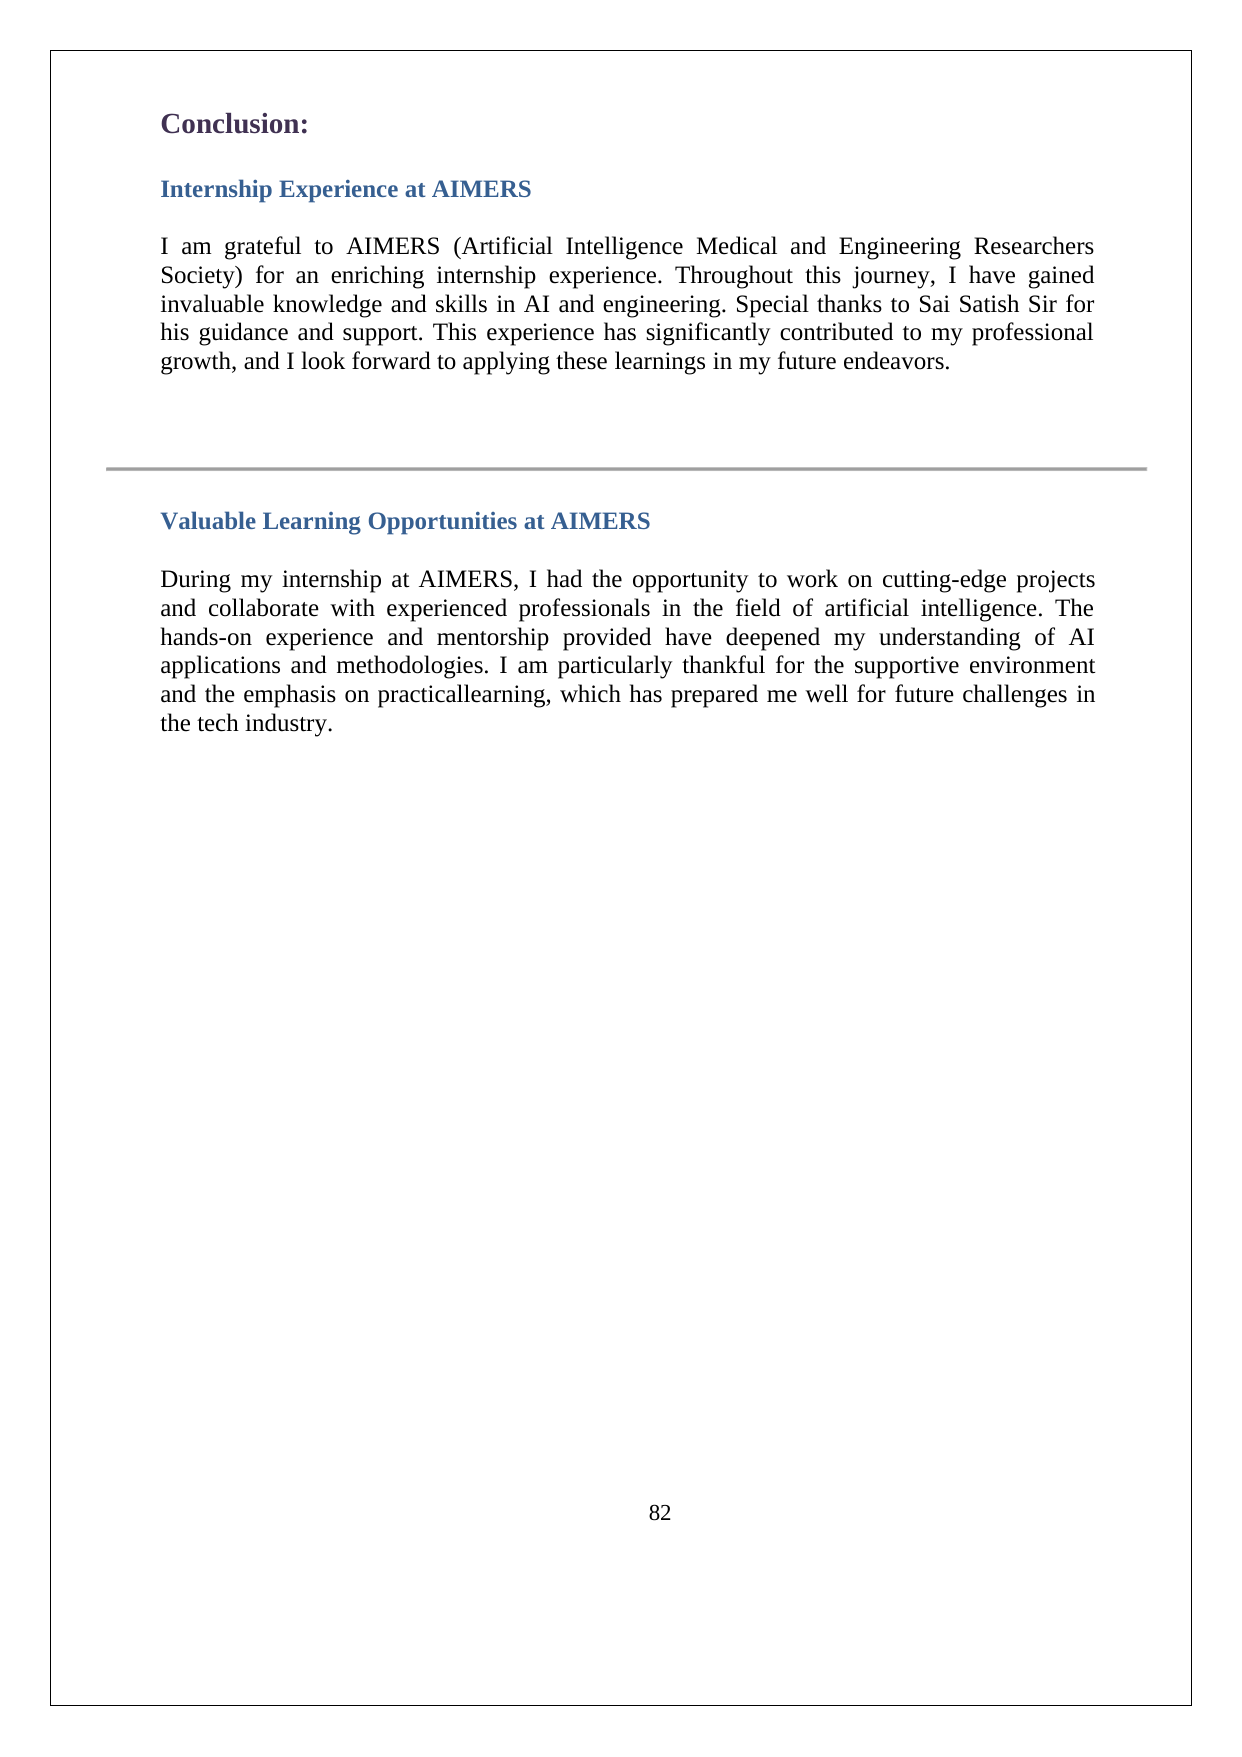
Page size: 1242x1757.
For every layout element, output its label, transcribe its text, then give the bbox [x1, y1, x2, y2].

text During my internship at AIMERS, I had the opportunity to work on cutting-edge projects and collaborate with experienced professionals in the field of artificial intelligence. The hands-on experience and mentorship provided have deepened my understanding of AI applications and methodologies. I am particularly thankful for the supportive environment and the emphasis on practicallearning, which has prepared me well for future challenges in the tech industry. [160, 564, 1096, 737]
subtitle Conclusion: [160, 106, 1185, 140]
subtitle Valuable Learning Opportunities at AIMERS [160, 506, 1185, 535]
text I am grateful to AIMERS (Artificial Intelligence Medical and Engineering Researchers Society) for an enriching internship experience. Throughout this journey, I have gained invaluable knowledge and skills in AI and engineering. Special thanks to Sai Satish Sir for his guidance and support. This experience has significantly contributed to my professional growth, and I look forward to applying these learnings in my future endeavors. [160, 231, 1094, 375]
subtitle Internship Experience at AIMERS [160, 174, 1185, 202]
